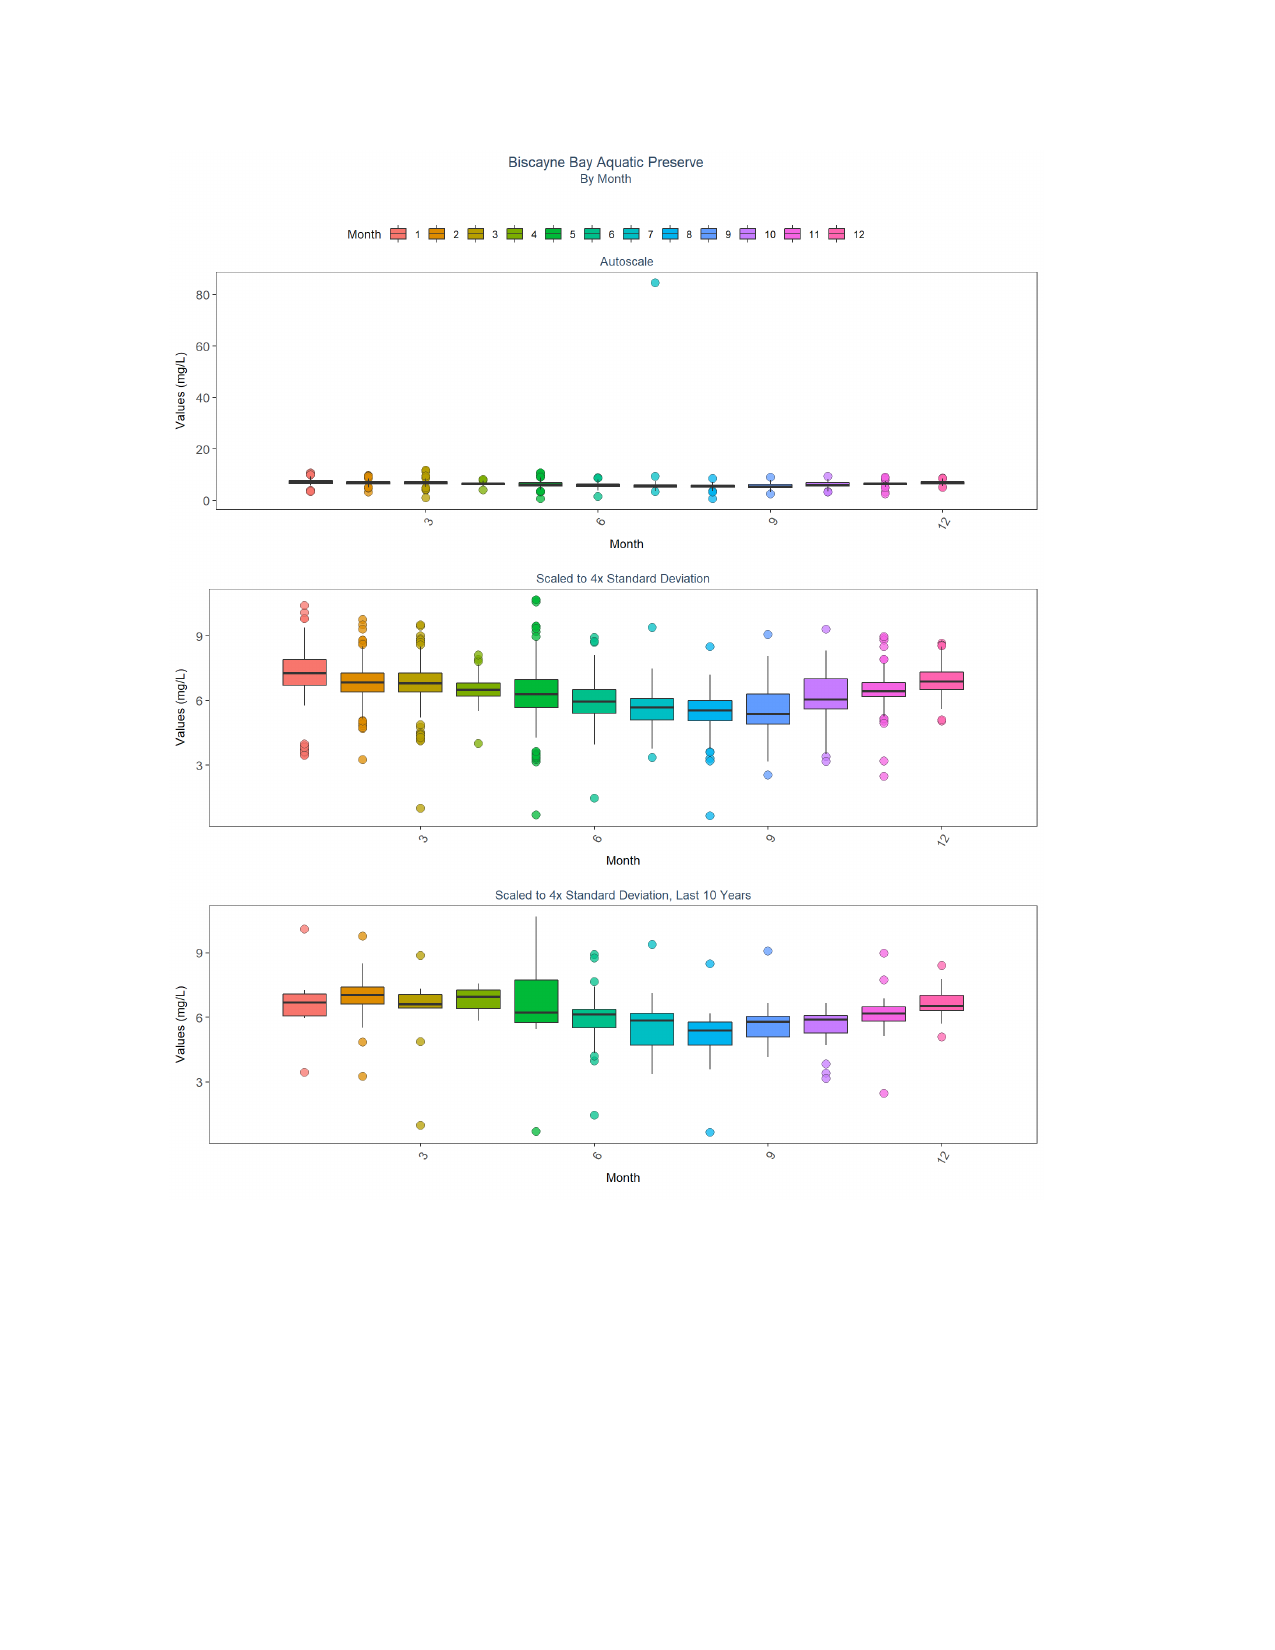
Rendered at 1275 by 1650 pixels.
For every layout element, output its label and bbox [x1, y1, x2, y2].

picture [168, 150, 1044, 1200]
